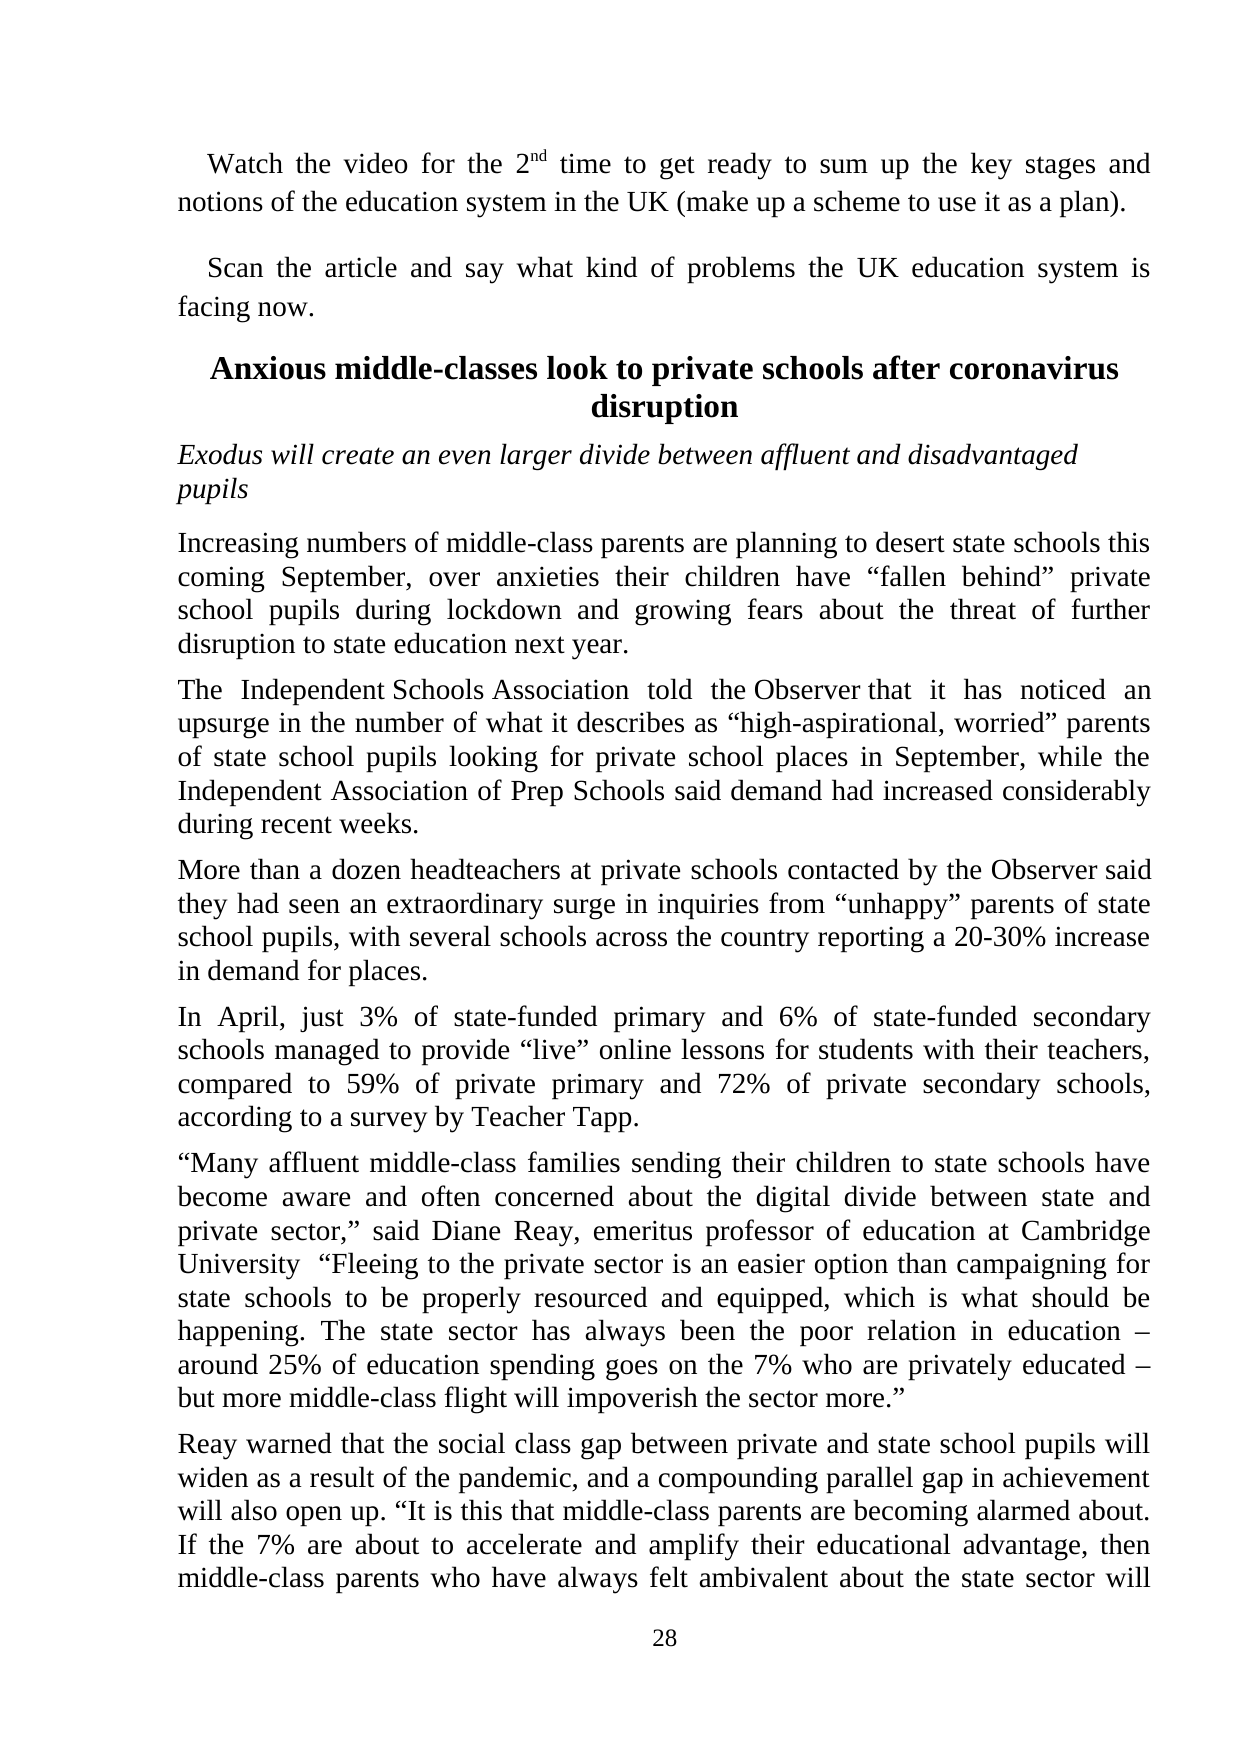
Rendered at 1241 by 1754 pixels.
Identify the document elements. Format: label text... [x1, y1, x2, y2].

list Scan the article and say what kind of problems the UK education system is facing now. [177, 250, 1152, 322]
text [177, 1426, 1152, 1594]
text Increasing numbers of middle-class parents are planning to desert state schools this coming September, over anxieties their children have “fallen behind” private school pupils during lockdown and growing fears about the threat of further disruption to state education next year. [177, 525, 1152, 659]
text The Independent Schools Association told the Observer that it has noticed an upsurge in the number of what it describes as “high-aspirational, worried” parents of state school pupils looking for private school places in September, while the Independent Association of Prep Schools said demand had increased considerably during recent weeks. [177, 672, 1152, 840]
text More than a dozen headteachers at private schools contacted by the Observer said they had seen an extraordinary surge in inquiries from “unhappy” parents of state school pupils, with several schools across the country reporting a 20-30% increase in demand for places. [177, 852, 1152, 986]
list Watch the video for the 2nd time to get ready to sum up the key stages and notions of the education system in the UK (make up a scheme to use it as a plan). [177, 146, 1152, 218]
text “Many affluent middle-class families sending their children to state schools have become aware and often concerned about the digital divide between state and private sector,” said Diane Reay, emeritus professor of education at Cambridge University “Fleeing to the private sector is an easier option than campaigning for state schools to be properly resourced and equipped, which is what should be happening. The state sector has always been the poor relation in education – around 25% of education spending goes on the 7% who are privately educated – but more middle-class flight will impoverish the sector more.” [177, 1146, 1152, 1414]
text In April, just 3% of state-funded primary and 6% of state-funded secondary schools managed to provide “live” online lessons for students with their teachers, compared to 59% of private primary and 72% of private secondary schools, according to a survey by Teacher Tapp. [177, 999, 1152, 1133]
text Anxious middle-classes look to private schools after coronavirus disruption [177, 348, 1152, 425]
text Exodus will create an even larger divide between affluent and disadvantaged pupils [177, 437, 1152, 504]
